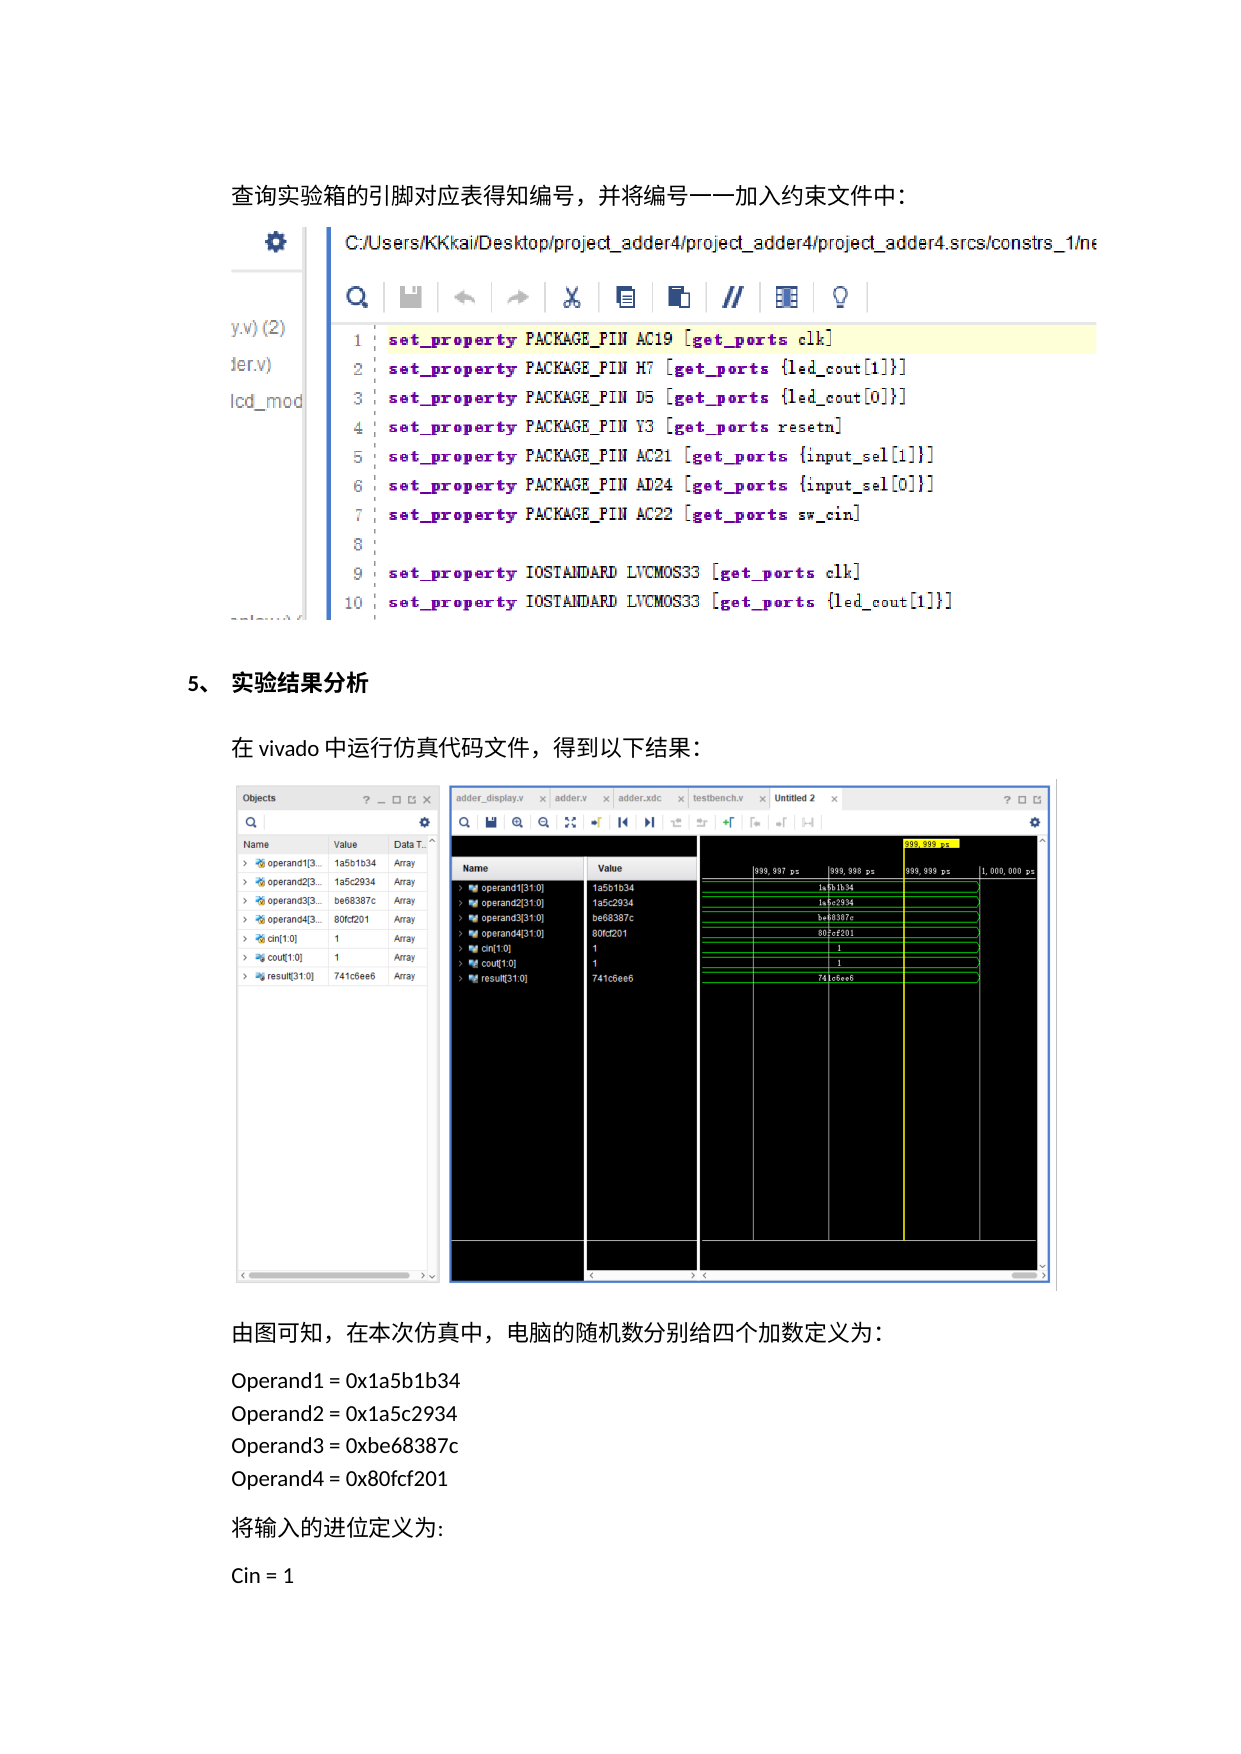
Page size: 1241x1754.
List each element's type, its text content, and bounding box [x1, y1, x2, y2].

list Operand1 = 0x1a5b1b34 [231, 1364, 1053, 1397]
list 查询实验箱的引脚对应表得知编号，并将编号一一加入约束文件中： [231, 162, 1053, 227]
list 在vivado中运行仿真代码文件，得到以下结果： [231, 714, 1053, 779]
list Operand4 = 0x80fcf201 [231, 1462, 1053, 1494]
list 由图可知，在本次仿真中，电脑的随机数分别给四个加数定义为： [231, 1299, 1053, 1364]
list Cin = 1 [231, 1559, 1053, 1592]
list Operand2 = 0x1a5c2934 [231, 1397, 1053, 1429]
picture [231, 227, 1097, 620]
list 实验结果分析 [187, 649, 1053, 714]
list 将输入的进位定义为: [231, 1494, 1053, 1559]
picture [231, 779, 1057, 1291]
list Operand3 = 0xbe68387c [231, 1429, 1053, 1462]
